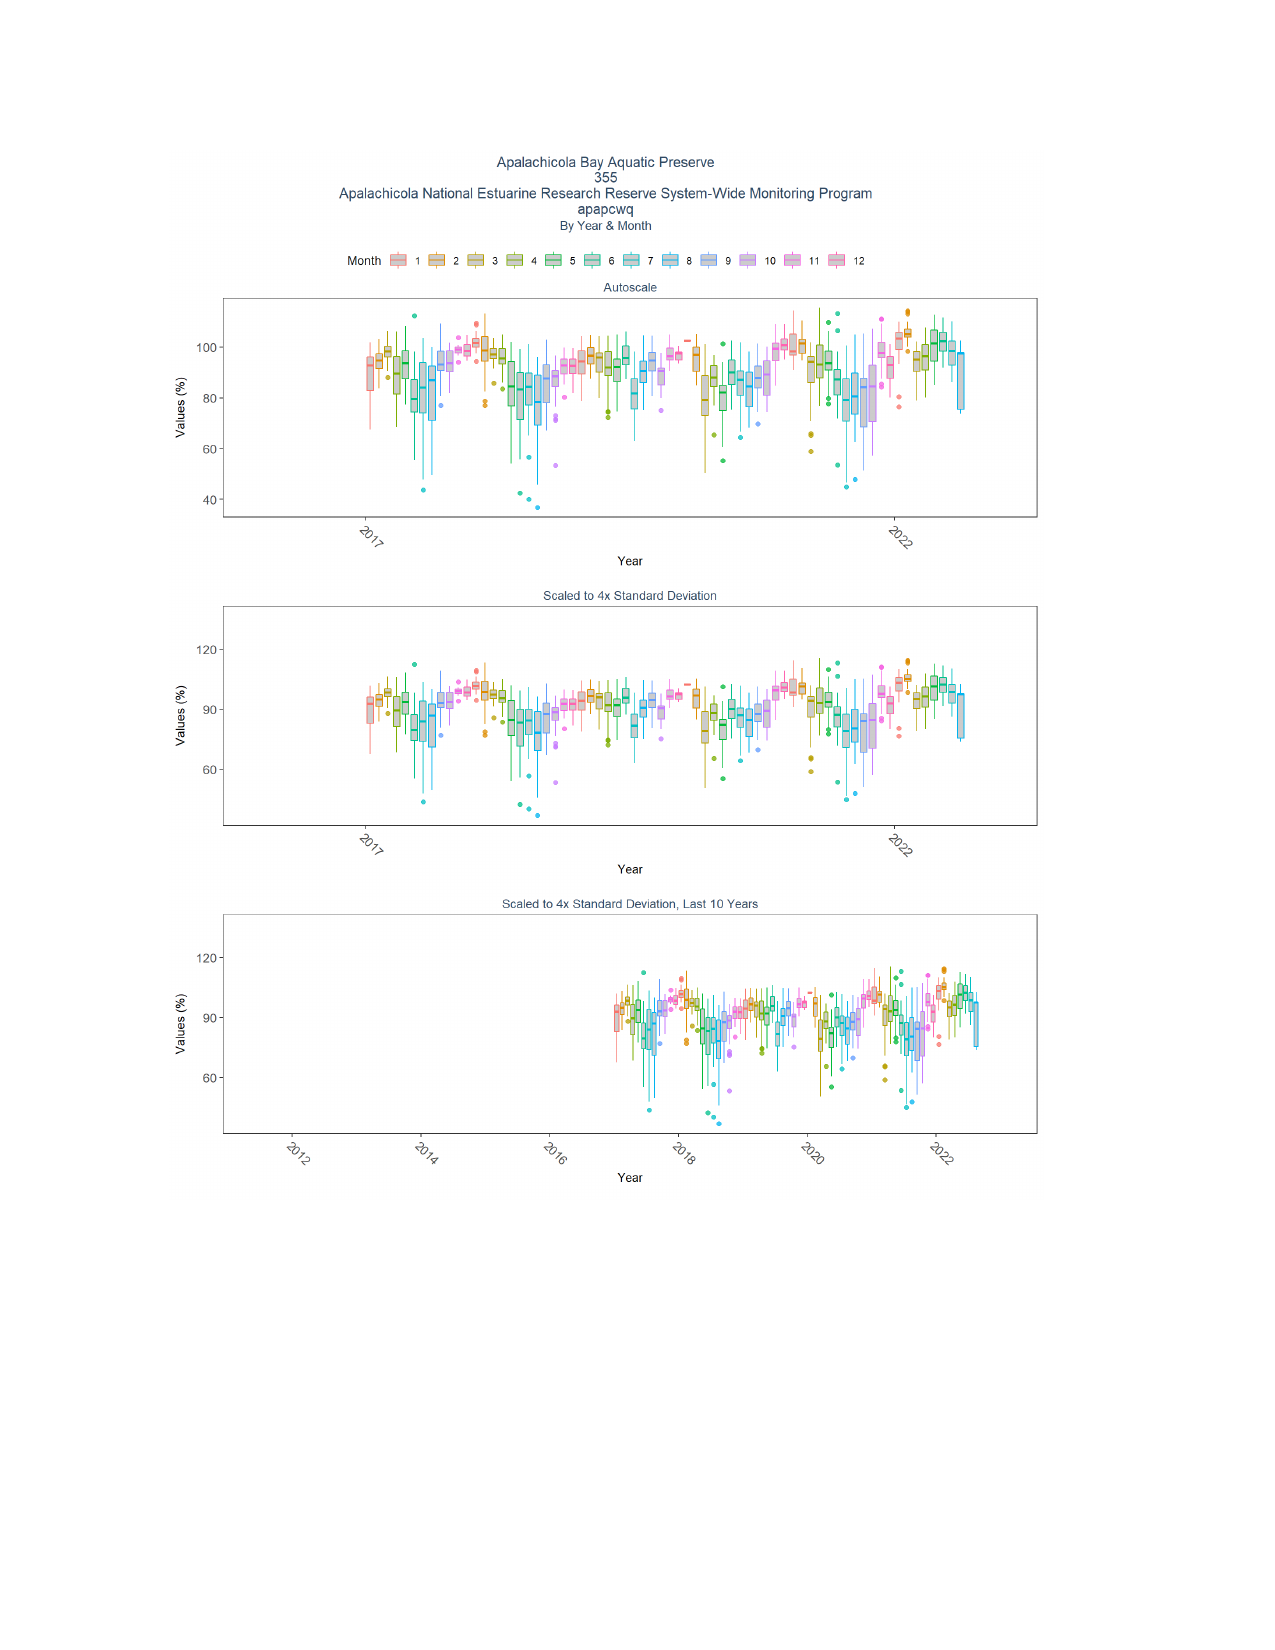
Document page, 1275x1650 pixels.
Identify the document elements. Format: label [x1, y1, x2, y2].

picture [168, 150, 1044, 1200]
